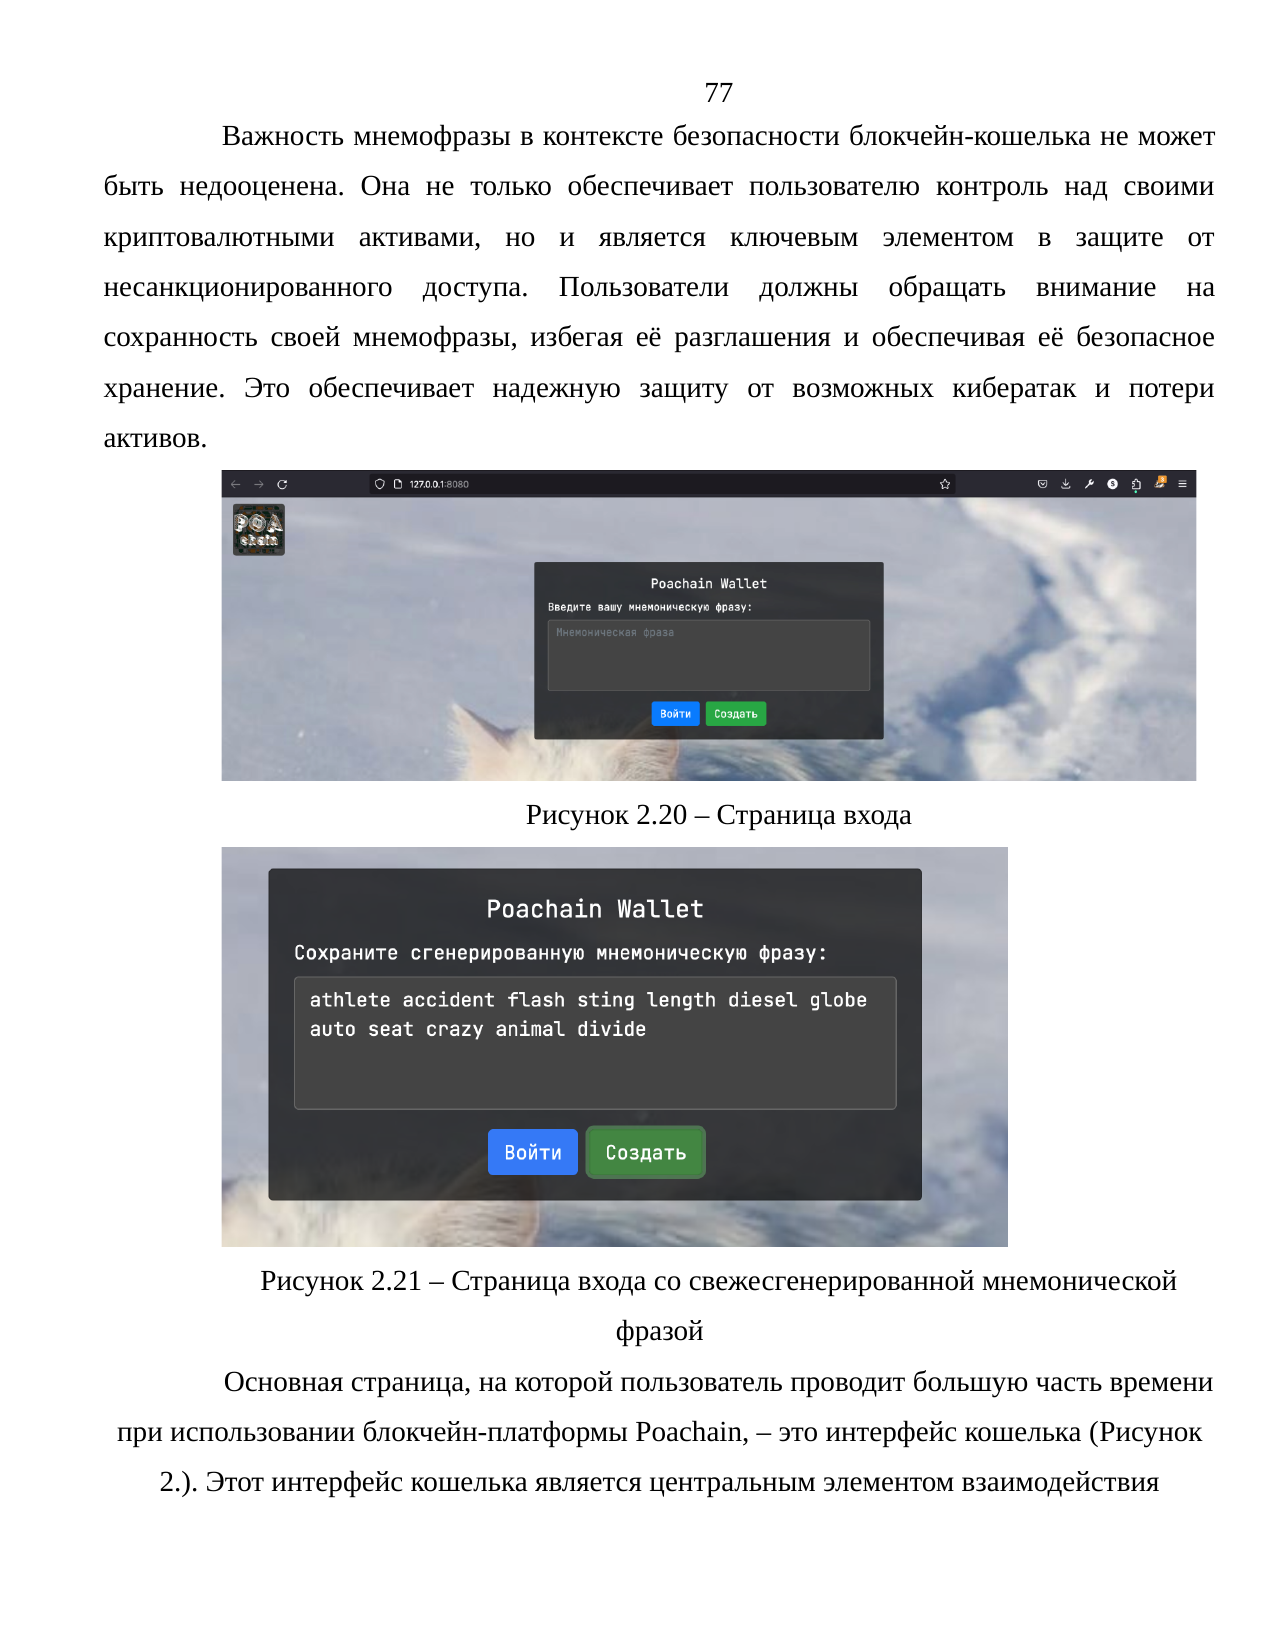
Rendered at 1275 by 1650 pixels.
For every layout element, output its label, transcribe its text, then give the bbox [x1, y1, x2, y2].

text Рисунок 2.20 – Страница входа [103, 797, 1216, 831]
picture [221, 847, 1008, 1247]
picture [221, 470, 1197, 781]
text Рисунок 2.21 – Страница входа со свежесгенерированной мнемонической фразой [103, 1263, 1216, 1347]
text Важность мнемофразы в контексте безопасности блокчейн-кошелька не может быть недооценена. Она не только обеспечивает пользователю контроль над своими криптовалютными активами, но и является ключевым элементом в защите от несанкционированного доступа. Пользователи должны обращать внимание на сохранность своей мнемофразы, избегая её разглашения и обеспечивая её безопасное хранение. Это обеспечивает надежную защиту от возможных кибератак и потери активов. [103, 118, 1216, 453]
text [103, 1364, 1216, 1498]
